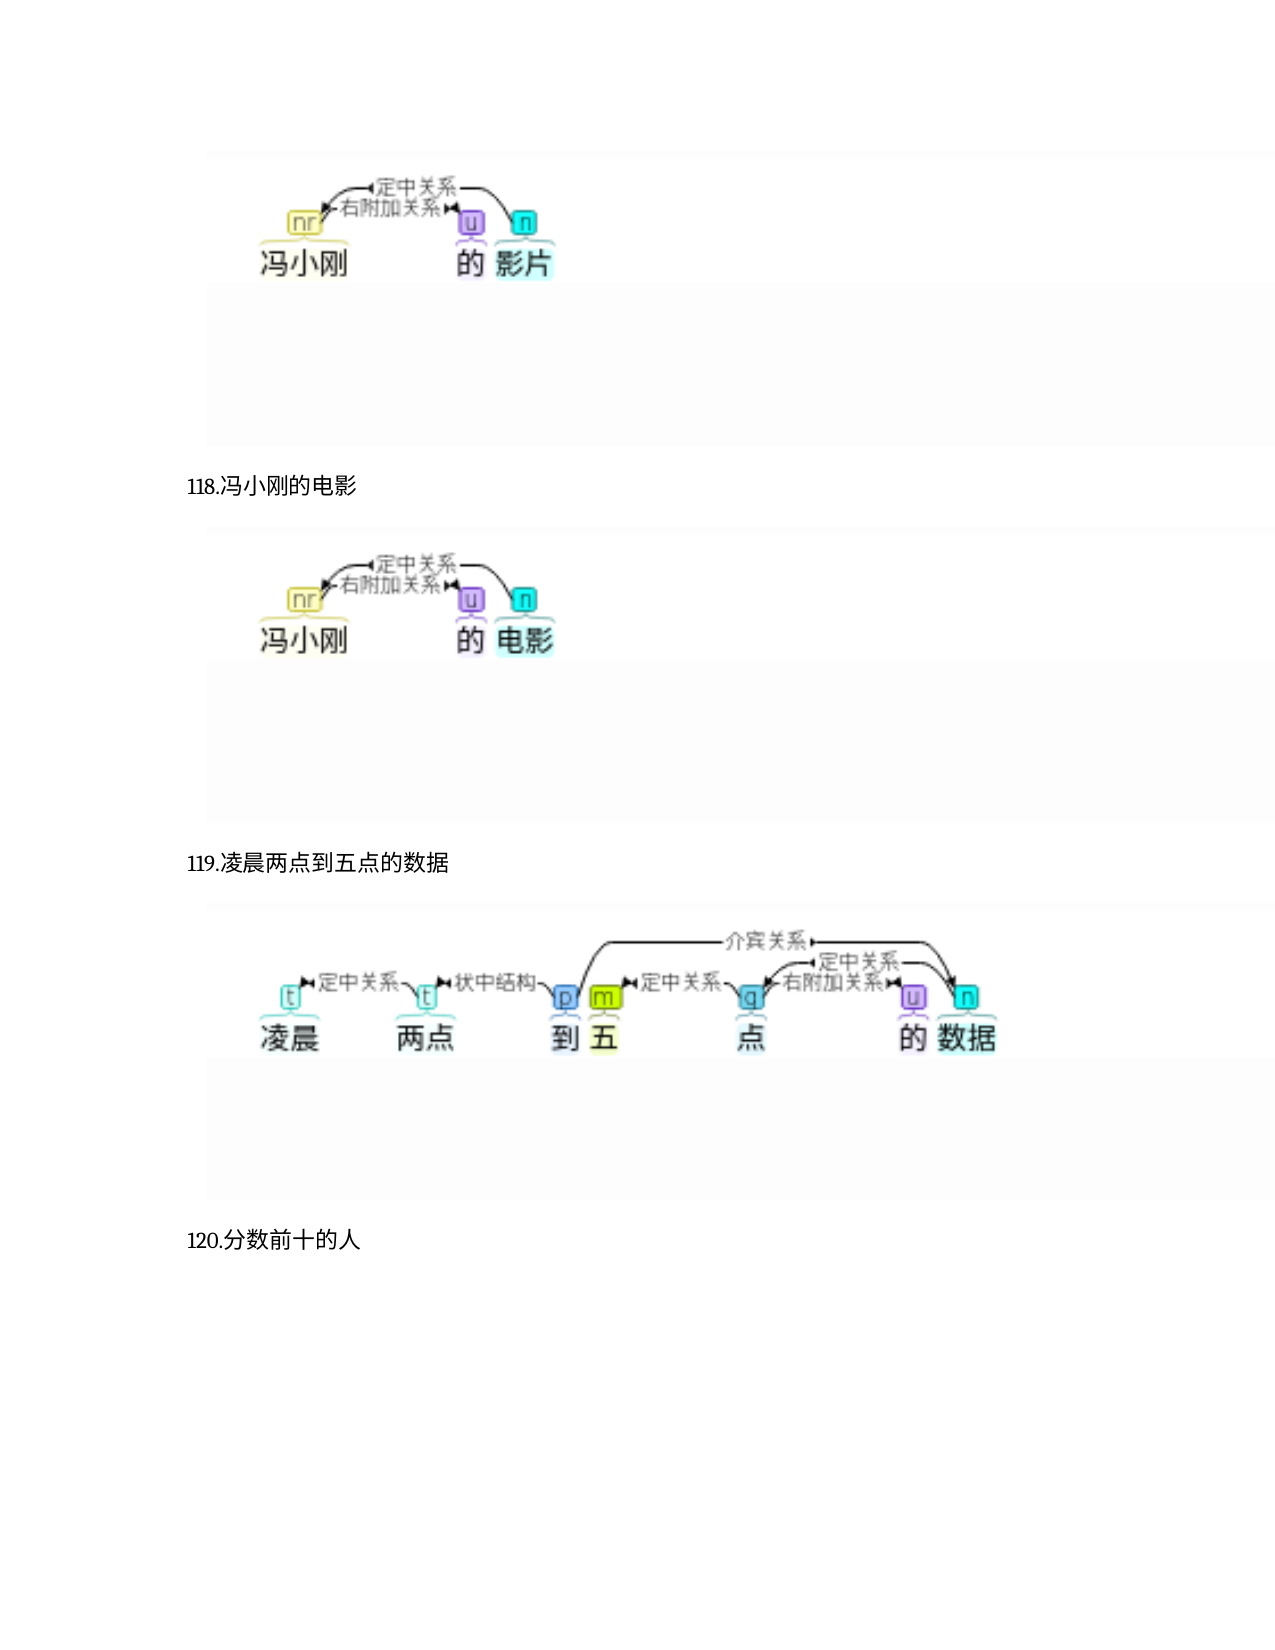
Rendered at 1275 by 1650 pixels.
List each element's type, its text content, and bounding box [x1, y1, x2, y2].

picture [206, 150, 1275, 446]
text 119.凌晨两点到五点的数据 [187, 847, 1087, 878]
text 118.冯小刚的电影 [187, 470, 1087, 501]
text 120.分数前十的人 [187, 1224, 1087, 1255]
picture [206, 903, 1275, 1200]
picture [206, 526, 1275, 823]
